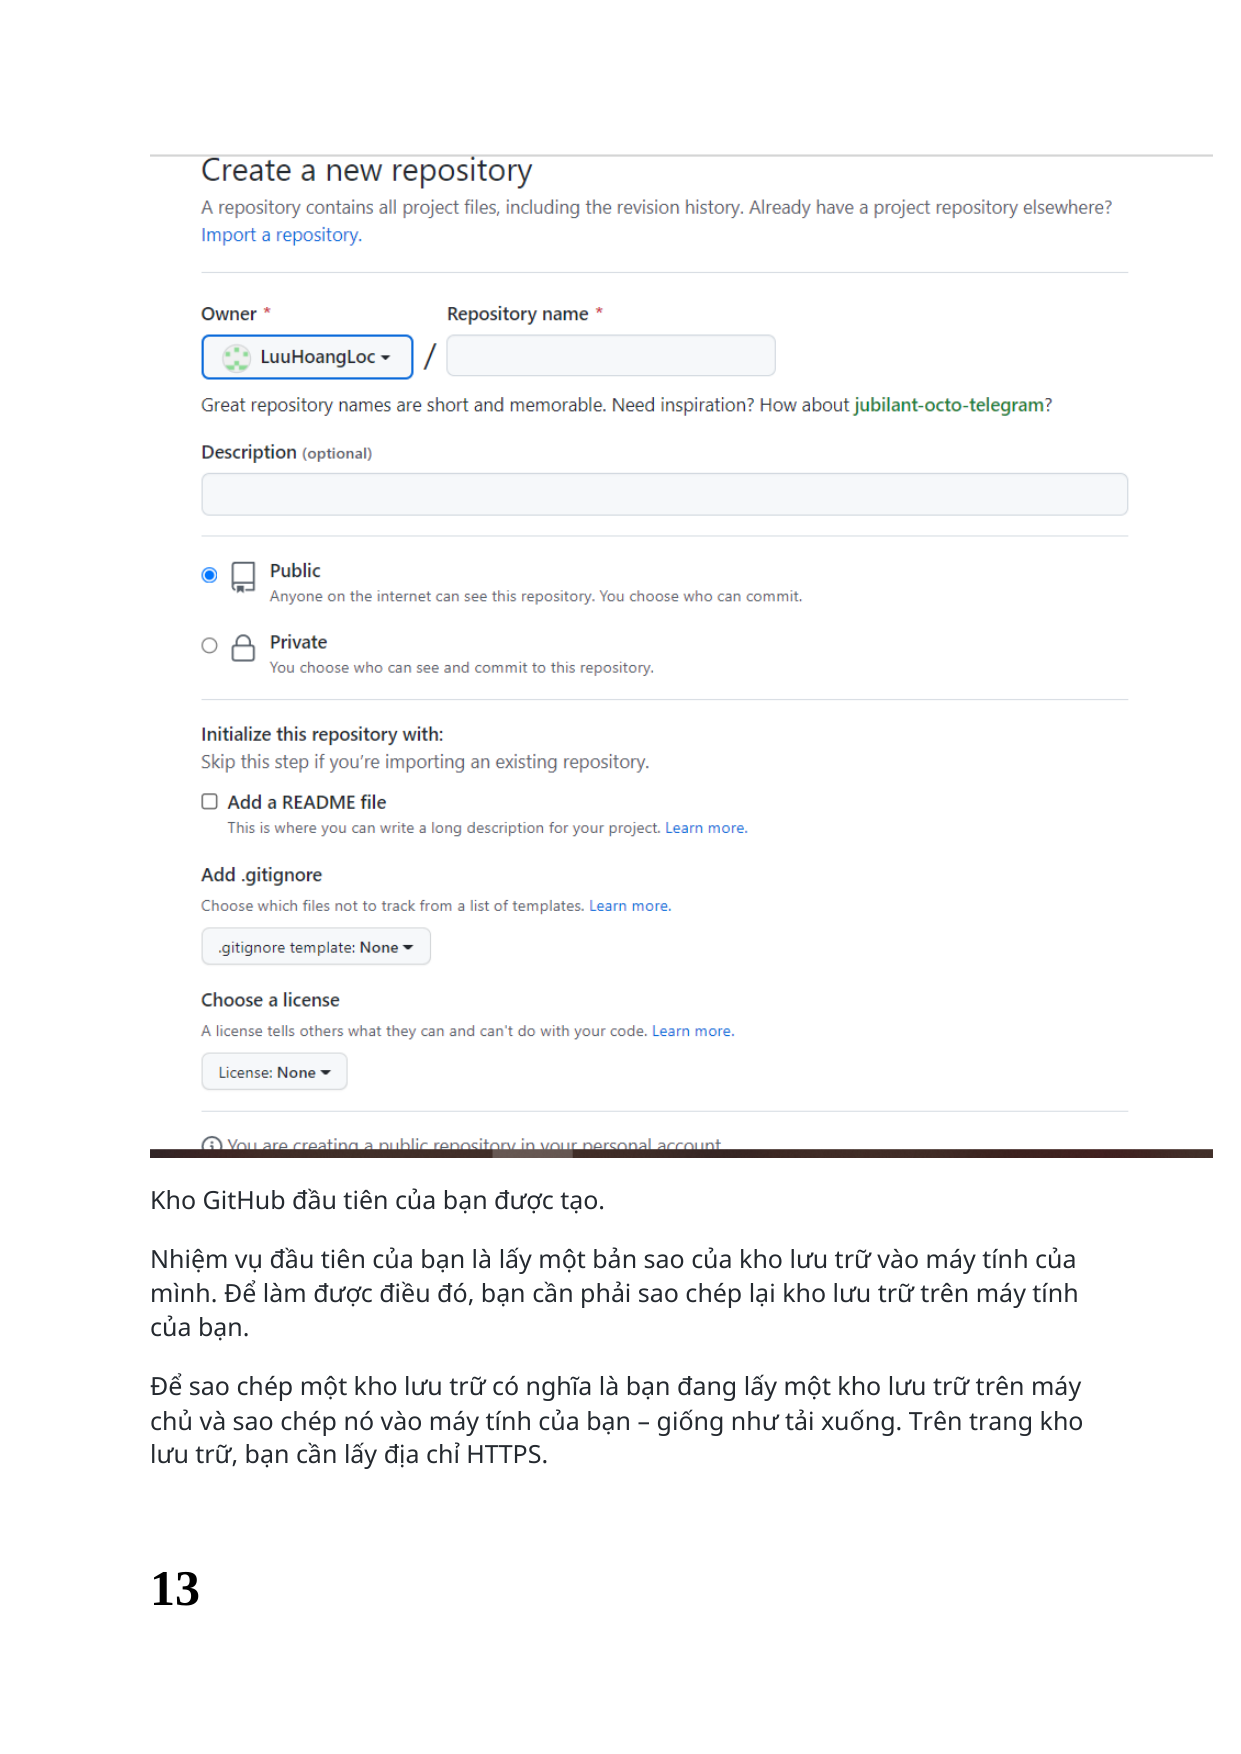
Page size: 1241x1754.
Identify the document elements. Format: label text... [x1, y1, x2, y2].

text Để sao chép một kho lưu trữ có nghĩa là bạn đang lấy một kho lưu trữ trên máy chủ và sao chép nó vào máy tính của bạn – giống như tải xuống. Trên trang kho lưu trữ, bạn cần lấy địa chỉ HTTPS. [150, 1369, 1090, 1471]
picture [150, 150, 1213, 1158]
text Nhiệm vụ đầu tiên của bạn là lấy một bản sao của kho lưu trữ vào máy tính của mình. Để làm được điều đó, bạn cần phải sao chép lại kho lưu trữ trên máy tính của bạn. [150, 1242, 1090, 1344]
text Kho GitHub đầu tiên của bạn được tạo. [150, 1183, 1090, 1217]
